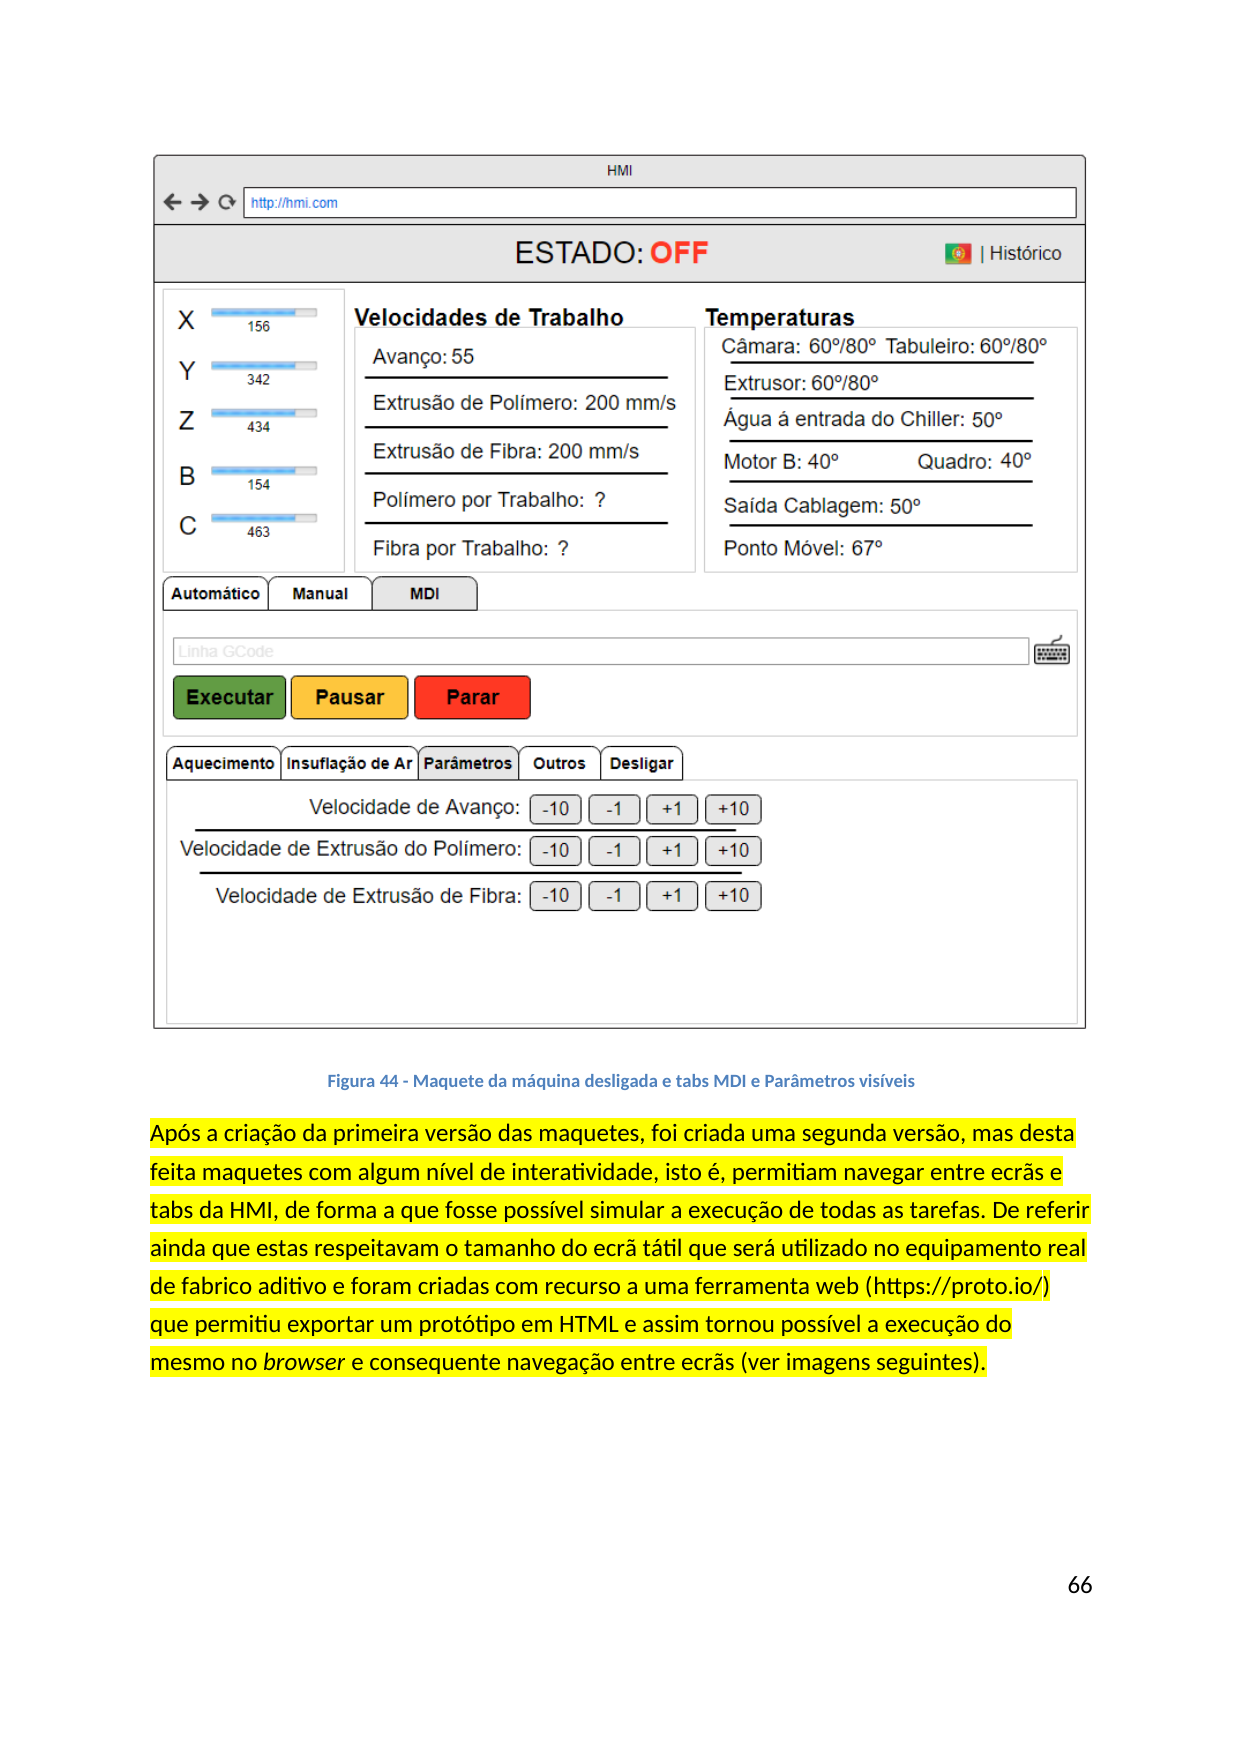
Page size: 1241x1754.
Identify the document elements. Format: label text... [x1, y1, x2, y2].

picture [150, 150, 1093, 1037]
text Após a criação da primeira versão das maquetes, foi criada uma segunda versão, mas desta feita maquetes com algum nível de interatividade, isto é, permitiam navegar entre ecrãs e tabs da HMI, de forma a que fosse possível simular a execução de todas as tarefas. De referir ainda que estas respeitavam o tamanho do ecrã tátil que será utilizado no equipamento real de fabrico aditivo e foram criadas com recurso a uma ferramenta web (https://proto.io/) que permitiu exportar um protótipo em HTML e assim tornou possível a execução do mesmo no browser e consequente navegação entre ecrãs (ver imagens seguintes). [150, 1118, 1092, 1377]
text Figura 44 - Maquete da máquina desligada e tabs MDI e Parâmetros visíveis [150, 1070, 1092, 1093]
